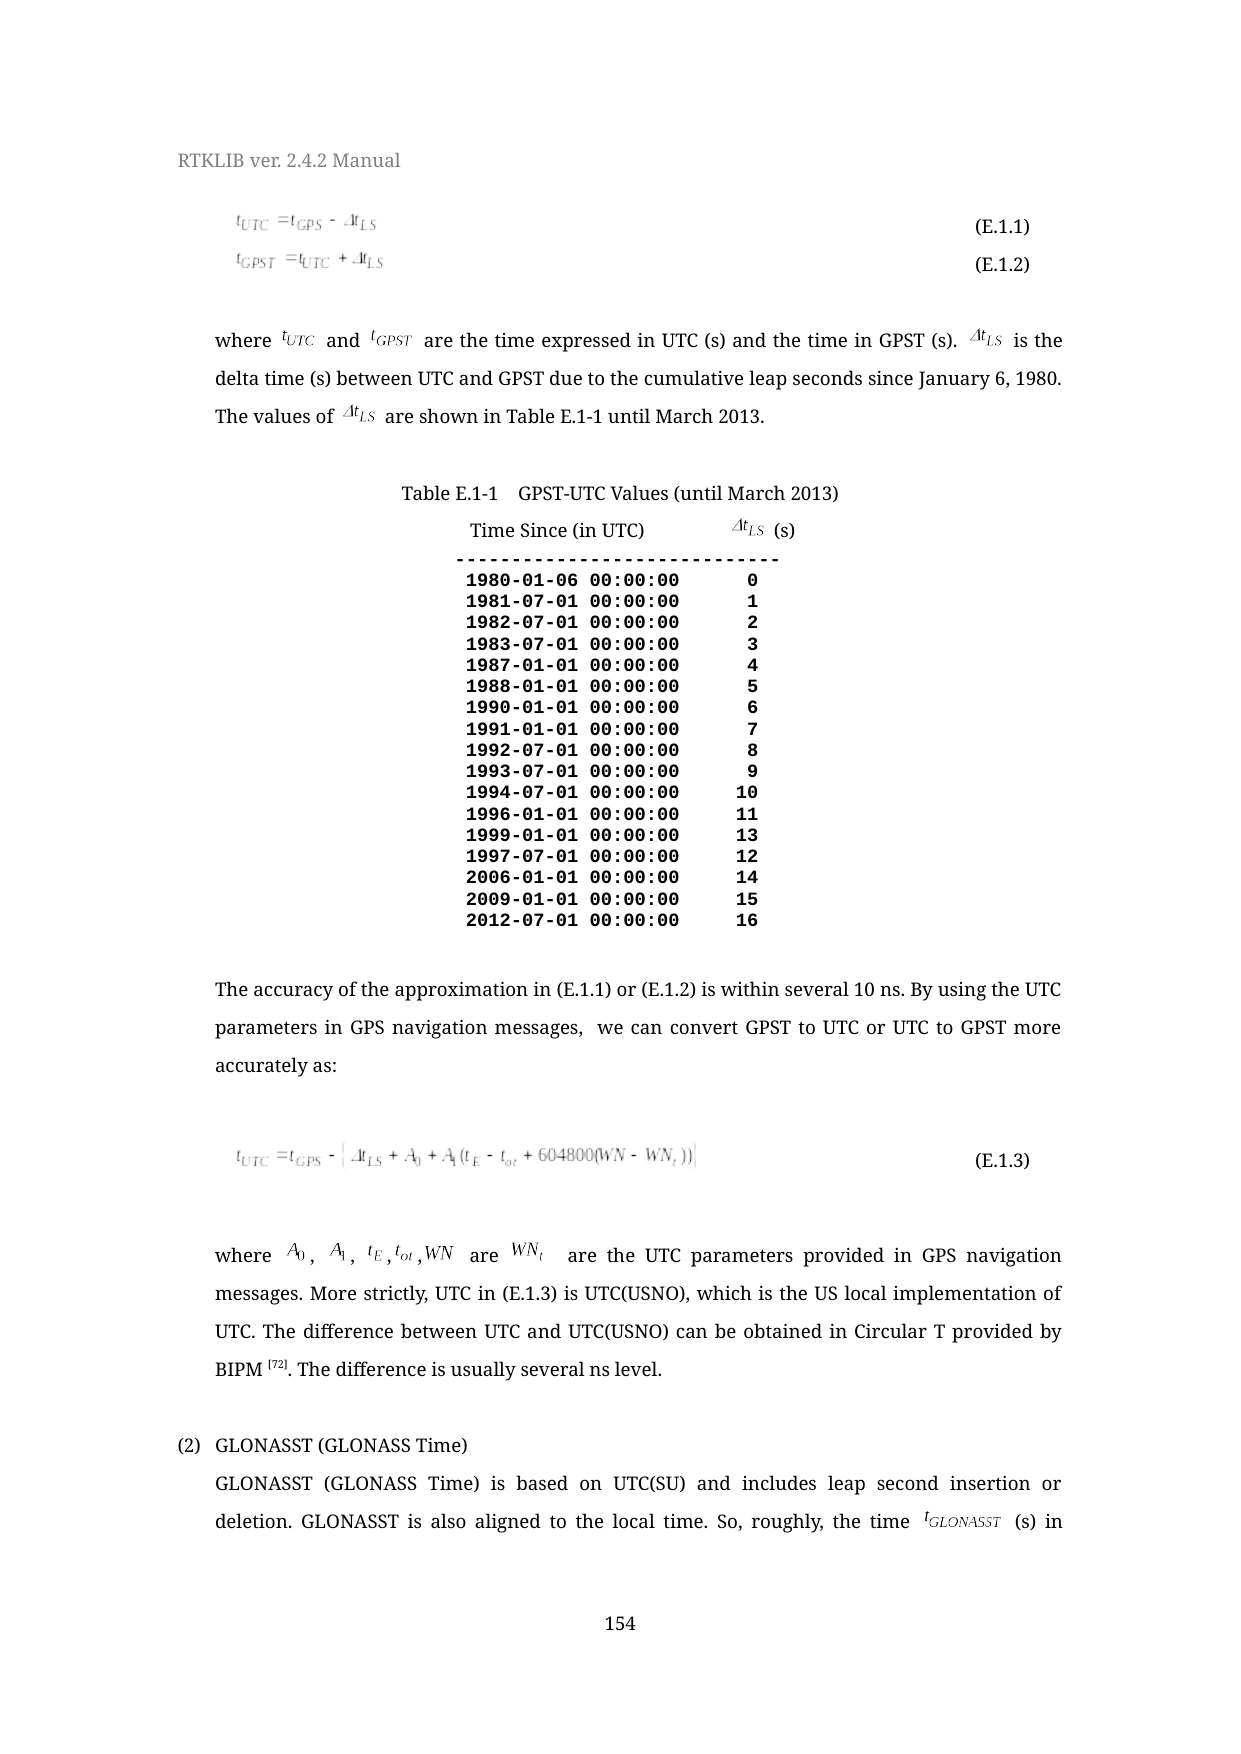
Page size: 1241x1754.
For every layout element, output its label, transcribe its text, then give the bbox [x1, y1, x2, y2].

text 1982-07-01 00:00:00 2 [421, 613, 1063, 634]
text 1993-07-01 00:00:00 9 [421, 762, 1063, 783]
text 1991-01-01 00:00:00 7 [421, 719, 1063, 741]
text (E.1.1) [233, 207, 1063, 245]
text 1987-01-01 00:00:00 4 [421, 656, 1063, 677]
text 1992-07-01 00:00:00 8 [421, 741, 1063, 762]
text Table E.1-1 GPST-UTC Values (until March 2013) [177, 473, 1063, 512]
text 1983-07-01 00:00:00 3 [421, 634, 1063, 656]
text 1980-01-06 00:00:00 0 [421, 571, 1063, 592]
text where , , ,, are are the UTC parameters provided in GPS navigation messages. More strictly, UTC in (E.1.3) is UTC(USNO), which is the US local implementation of UTC. The difference between UTC and UTC(USNO) can be obtained in Circular T provided by BIPM [72]. The difference is usually several ns level. [215, 1236, 1063, 1388]
text 1994-07-01 00:00:00 10 [421, 783, 1063, 804]
text ----------------------------- [421, 549, 1063, 571]
list GLONASST (GLONASS Time) [177, 1426, 1063, 1464]
text 1999-01-01 00:00:00 13 [421, 826, 1063, 847]
text 1996-01-01 00:00:00 11 [421, 804, 1063, 826]
text 1988-01-01 00:00:00 5 [421, 677, 1063, 698]
text 1997-07-01 00:00:00 12 [421, 847, 1063, 868]
text 2012-07-01 00:00:00 16 [421, 911, 1063, 932]
text 1981-07-01 00:00:00 1 [421, 592, 1063, 613]
text (E.1.2) [233, 245, 1063, 283]
text where and are the time expressed in UTC (s) and the time in GPST (s). is the delta time (s) between UTC and GPST due to the cumulative leap seconds since January 6, 1980. The values of are shown in Table E.1-1 until March 2013. [215, 321, 1063, 436]
text The accuracy of the approximation in (E.1.1) or (E.1.2) is within several 10 ns. By using the UTC parameters in GPS navigation messages, we can convert GPST to UTC or UTC to GPST more accurately as: [215, 970, 1063, 1084]
text Time Since (in UTC) (s) [421, 512, 1063, 549]
text 2009-01-01 00:00:00 15 [421, 889, 1063, 911]
text (E.1.3) [233, 1122, 1063, 1198]
text 2006-01-01 00:00:00 14 [421, 868, 1063, 889]
text 1990-01-01 00:00:00 6 [421, 698, 1063, 719]
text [215, 1464, 1063, 1540]
